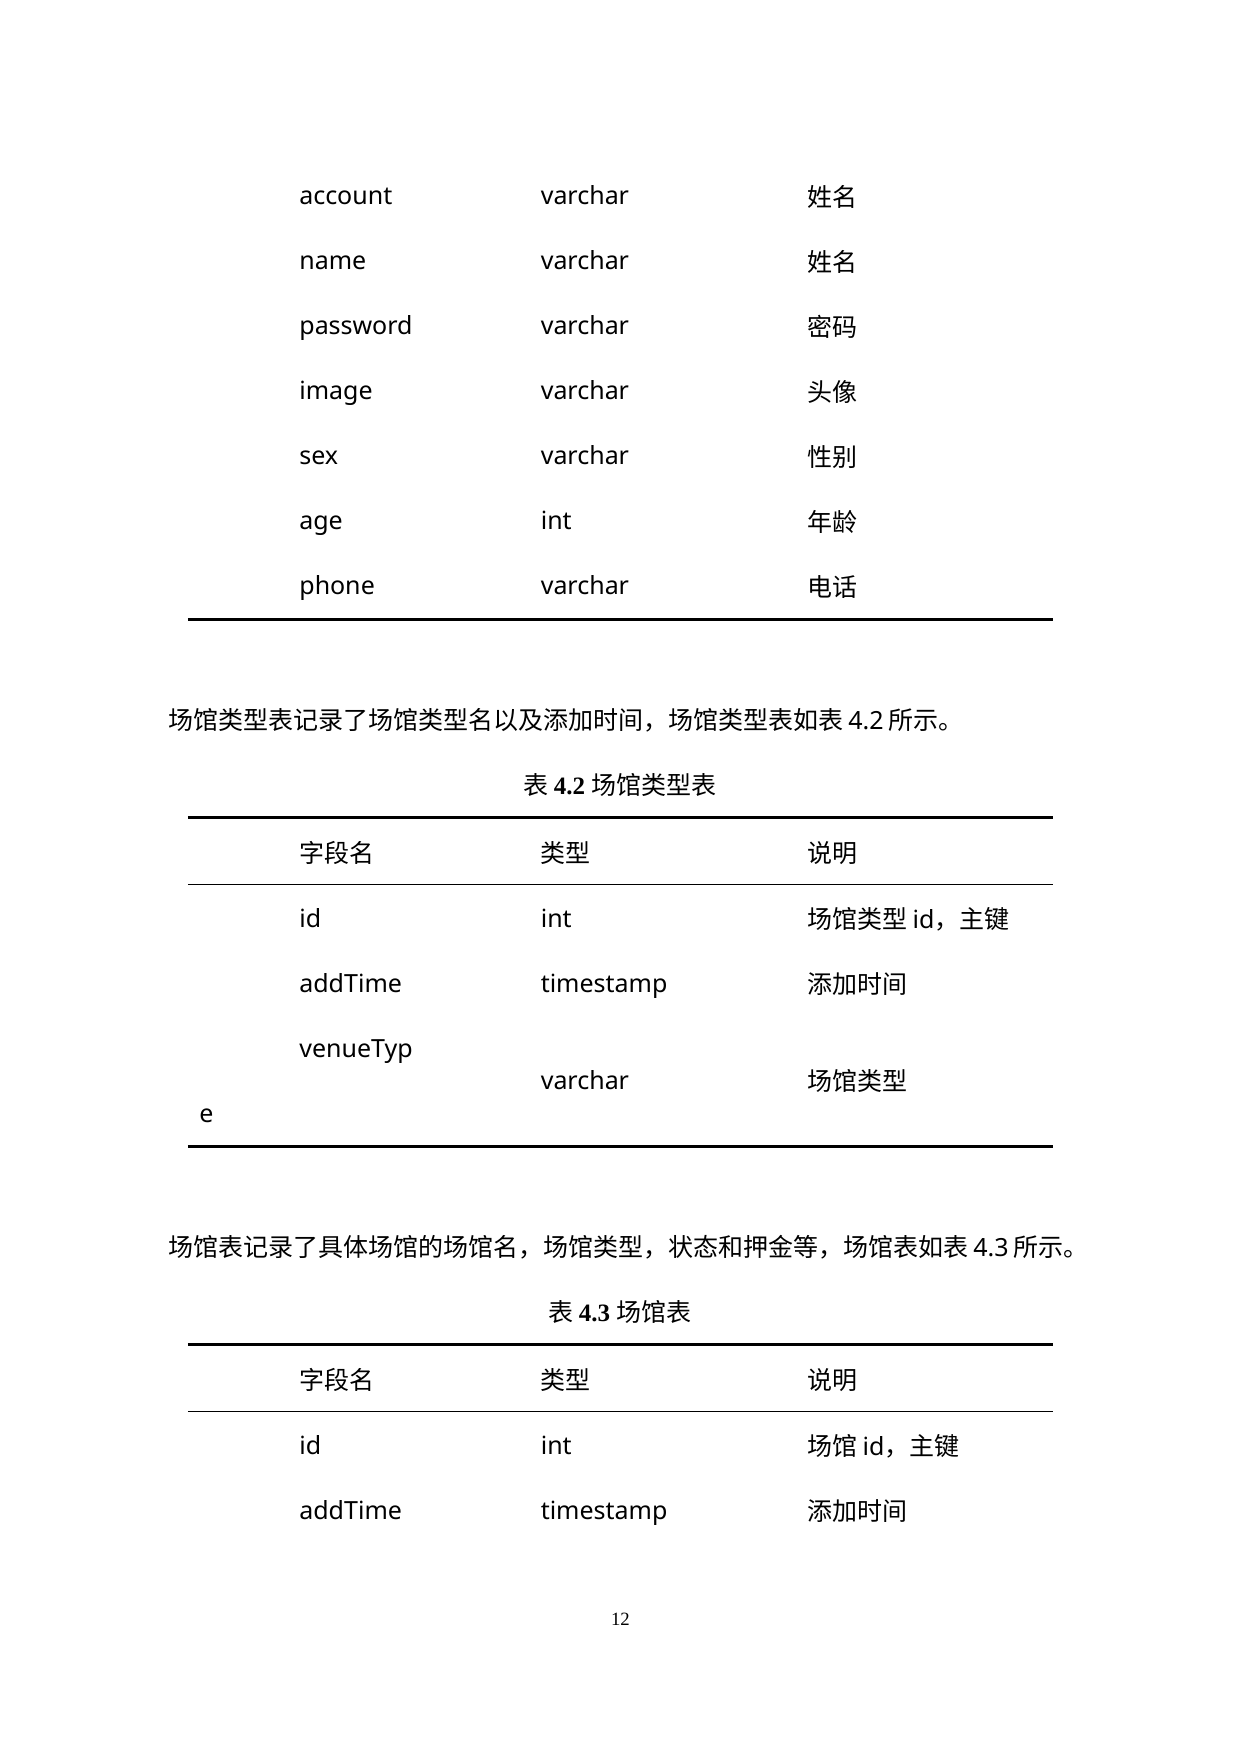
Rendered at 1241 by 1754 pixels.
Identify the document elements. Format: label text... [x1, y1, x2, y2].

table_cell image [188, 358, 429, 423]
table_header 字段名 [188, 1346, 429, 1411]
table_cell varchar [429, 358, 696, 423]
table_cell int [429, 1412, 696, 1477]
table_cell phone [188, 553, 429, 618]
table_cell 场馆类型 [696, 1015, 1052, 1145]
table_header 字段名 [188, 819, 429, 884]
table_cell int [429, 885, 696, 950]
table_cell timestamp [429, 950, 696, 1015]
table_cell account [188, 163, 429, 228]
table_cell varchar [429, 423, 696, 488]
table_cell addTime [188, 950, 429, 1015]
table_header 说明 [696, 819, 1052, 884]
table_cell varchar [429, 228, 696, 293]
table_cell int [429, 488, 696, 553]
table_header 说明 [696, 1346, 1052, 1411]
table_cell 电话 [696, 553, 1052, 618]
text 表4.3 场馆表 [118, 1278, 1122, 1343]
table_cell venueType [188, 1015, 429, 1145]
table_cell 头像 [696, 358, 1052, 423]
table_cell password [188, 293, 429, 358]
table_cell addTime [188, 1477, 429, 1542]
table_cell 密码 [696, 293, 1052, 358]
table_cell 场馆id，主键 [696, 1412, 1052, 1477]
table_cell 性别 [696, 423, 1052, 488]
table_cell id [188, 1412, 429, 1477]
table_cell sex [188, 423, 429, 488]
table_cell name [188, 228, 429, 293]
table_cell 姓名 [696, 163, 1052, 228]
table_header 类型 [429, 819, 696, 884]
table_cell id [188, 885, 429, 950]
table_cell timestamp [429, 1477, 696, 1542]
table_cell varchar [429, 163, 696, 228]
table_header 类型 [429, 1346, 696, 1411]
table_cell 添加时间 [696, 1477, 1052, 1542]
table_cell 添加时间 [696, 950, 1052, 1015]
text 场馆类型表记录了场馆类型名以及添加时间，场馆类型表如表4.2所示。 [118, 686, 1122, 751]
table_cell age [188, 488, 429, 553]
table_cell varchar [429, 1015, 696, 1145]
table_cell varchar [429, 293, 696, 358]
table_cell 场馆类型id，主键 [696, 885, 1052, 950]
text 表4.2 场馆类型表 [118, 751, 1122, 816]
table_cell varchar [429, 553, 696, 618]
table_cell 年龄 [696, 488, 1052, 553]
table_cell 姓名 [696, 228, 1052, 293]
text 场馆表记录了具体场馆的场馆名，场馆类型，状态和押金等，场馆表如表4.3所示。 [118, 1213, 1122, 1278]
